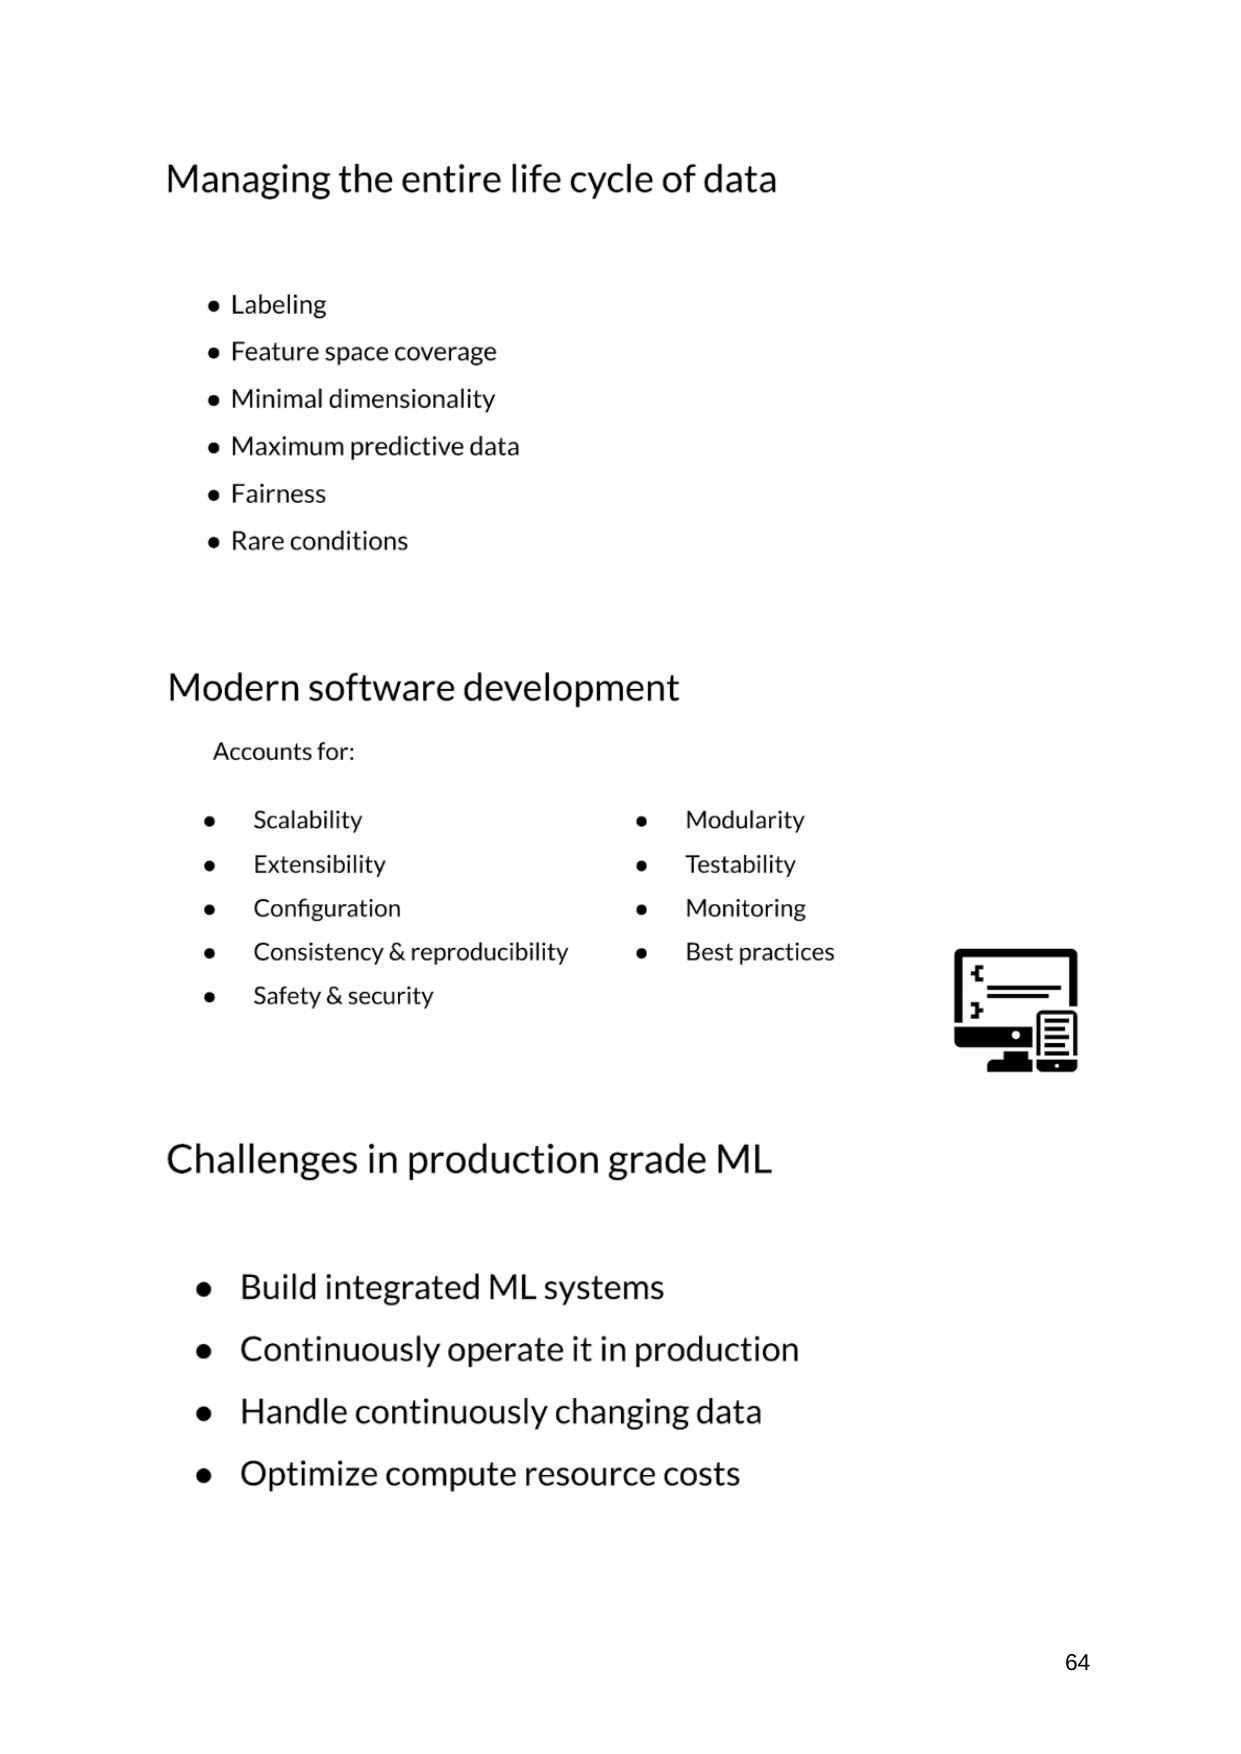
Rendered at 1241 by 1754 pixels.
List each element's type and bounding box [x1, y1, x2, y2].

picture [150, 1123, 840, 1518]
picture [150, 150, 811, 578]
picture [150, 641, 1091, 1090]
